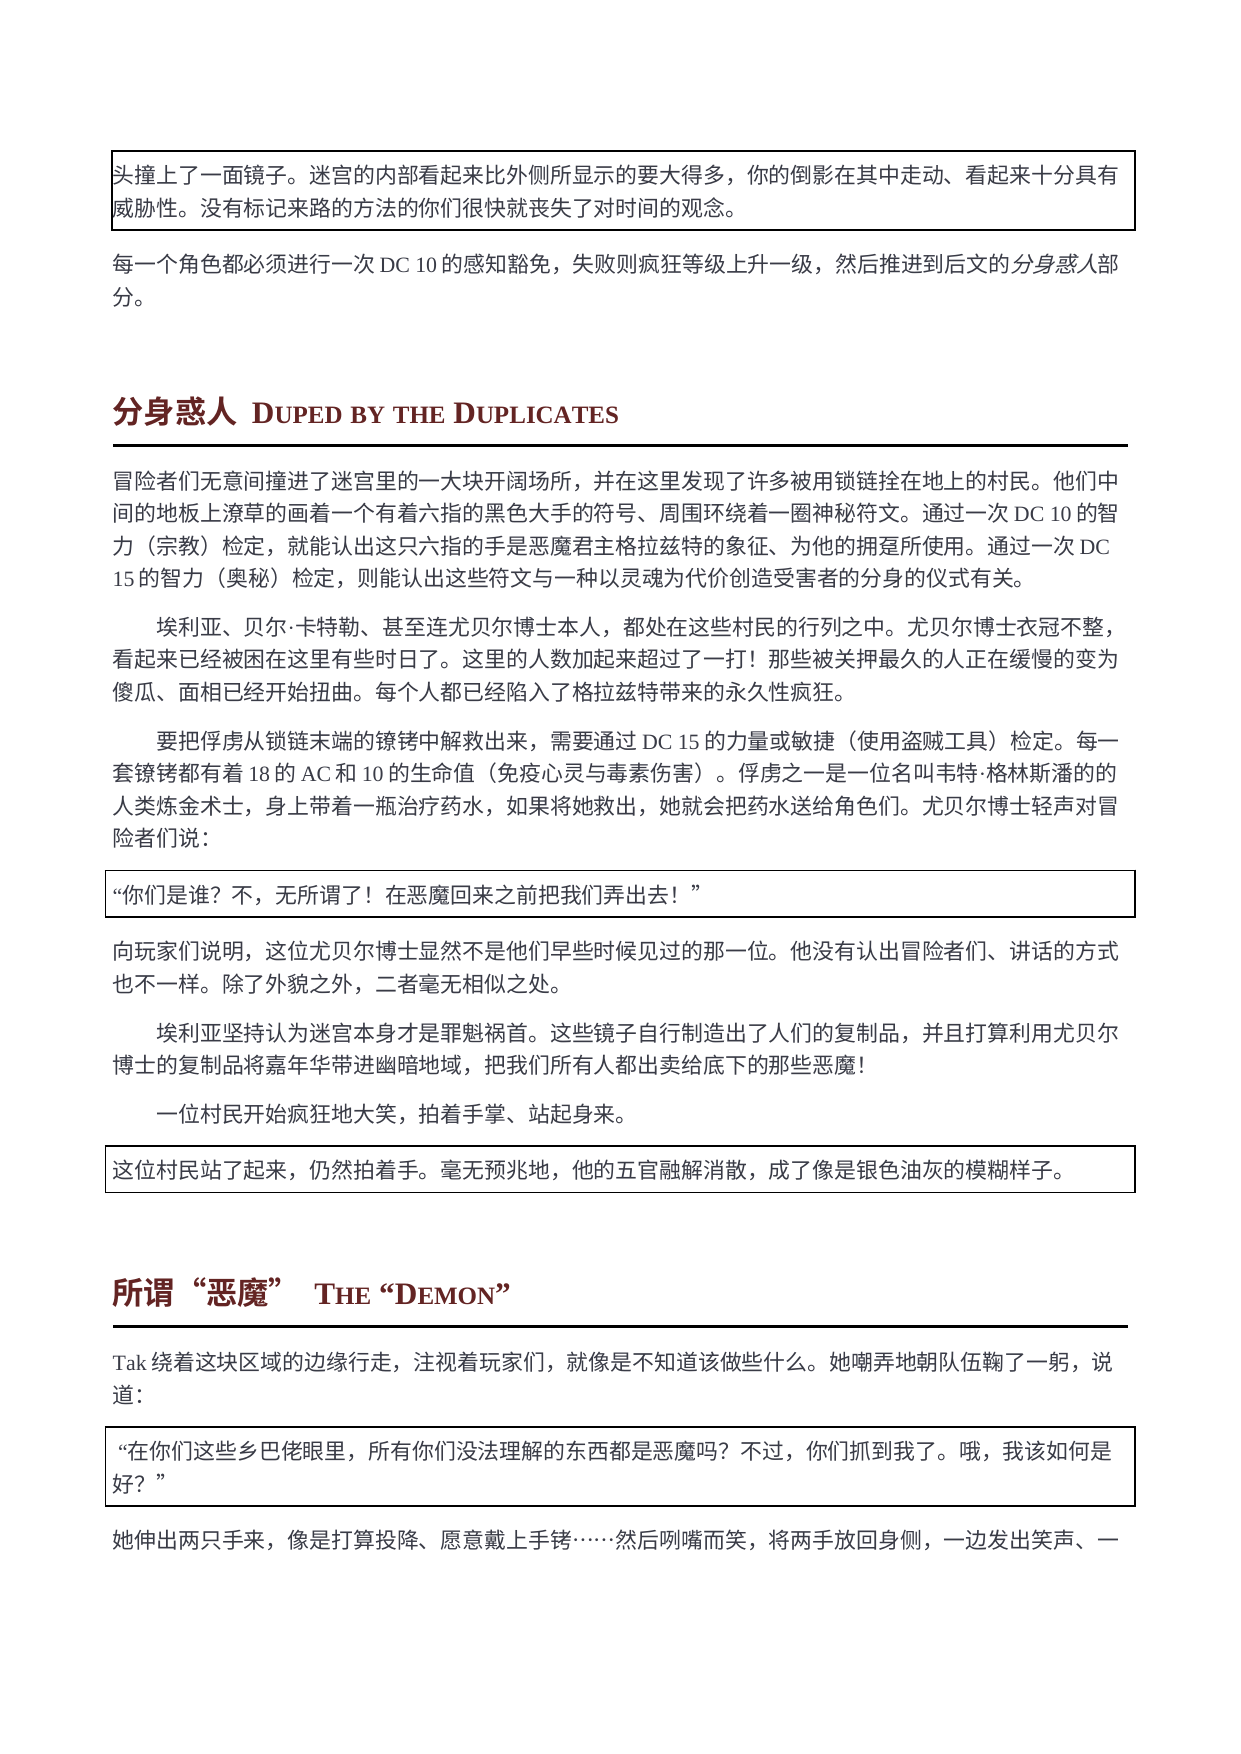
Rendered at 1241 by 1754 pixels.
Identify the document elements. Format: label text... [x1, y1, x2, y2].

text Tak绕着这块区域的边缘行走，注视着玩家们，就像是不知道该做些什么。她嘲弄地朝队伍鞠了一躬，说道： [112, 1345, 1128, 1410]
text 一位村民开始疯狂地大笑，拍着手掌、站起身来。 [112, 1096, 1128, 1129]
subtitle 分身惑人 Duped by the Duplicates [112, 377, 1128, 447]
text “在你们这些乡巴佬眼里，所有你们没法理解的东西都是恶魔吗？不过，你们抓到我了。哦，我该如何是好？” [106, 1428, 1134, 1505]
text 埃利亚、贝尔·卡特勒、甚至连尤贝尔博士本人，都处在这些村民的行列之中。尤贝尔博士衣冠不整，看起来已经被困在这里有些时日了。这里的人数加起来超过了一打！那些被关押最久的人正在缓慢的变为傻瓜、面相已经开始扭曲。每个人都已经陷入了格拉兹特带来的永久性疯狂。 [112, 609, 1128, 707]
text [112, 1523, 1128, 1555]
subtitle 所谓“恶魔” The “Demon” [112, 1258, 1128, 1328]
text 每一个角色都必须进行一次DC 10的感知豁免，失败则疯狂等级上升一级，然后推进到后文的分身惑人部分。 [112, 247, 1128, 312]
text 冒险者们无意间撞进了迷宫里的一大块开阔场所，并在这里发现了许多被用锁链拴在地上的村民。他们中间的地板上潦草的画着一个有着六指的黑色大手的符号、周围环绕着一圈神秘符文。通过一次DC 10的智力（宗教）检定，就能认出这只六指的手是恶魔君主格拉兹特的象征、为他的拥趸所使用。通过一次DC 15的智力（奥秘）检定，则能认出这些符文与一种以灵魂为代价创造受害者的分身的仪式有关。 [112, 463, 1128, 593]
text “你们是谁？不，无所谓了！在恶魔回来之前把我们弄出去！” [106, 871, 1134, 916]
text 要把俘虏从锁链末端的镣铐中解救出来，需要通过DC 15的力量或敏捷（使用盗贼工具）检定。每一套镣铐都有着18的AC和10的生命值（免疫心灵与毒素伤害）。俘虏之一是一位名叫韦特·格林斯潘的的人类炼金术士，身上带着一瓶治疗药水，如果将她救出，她就会把药水送给角色们。尤贝尔博士轻声对冒险者们说： [112, 723, 1128, 853]
text 这位村民站了起来，仍然拍着手。毫无预兆地，他的五官融解消散，成了像是银色油灰的模糊样子。 [106, 1147, 1134, 1192]
text 向玩家们说明，这位尤贝尔博士显然不是他们早些时候见过的那一位。他没有认出冒险者们、讲话的方式也不一样。除了外貌之外，二者毫无相似之处。 [112, 934, 1128, 999]
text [113, 152, 1134, 229]
text 埃利亚坚持认为迷宫本身才是罪魁祸首。这些镜子自行制造出了人们的复制品，并且打算利用尤贝尔博士的复制品将嘉年华带进幽暗地域，把我们所有人都出卖给底下的那些恶魔！ [112, 1015, 1128, 1080]
